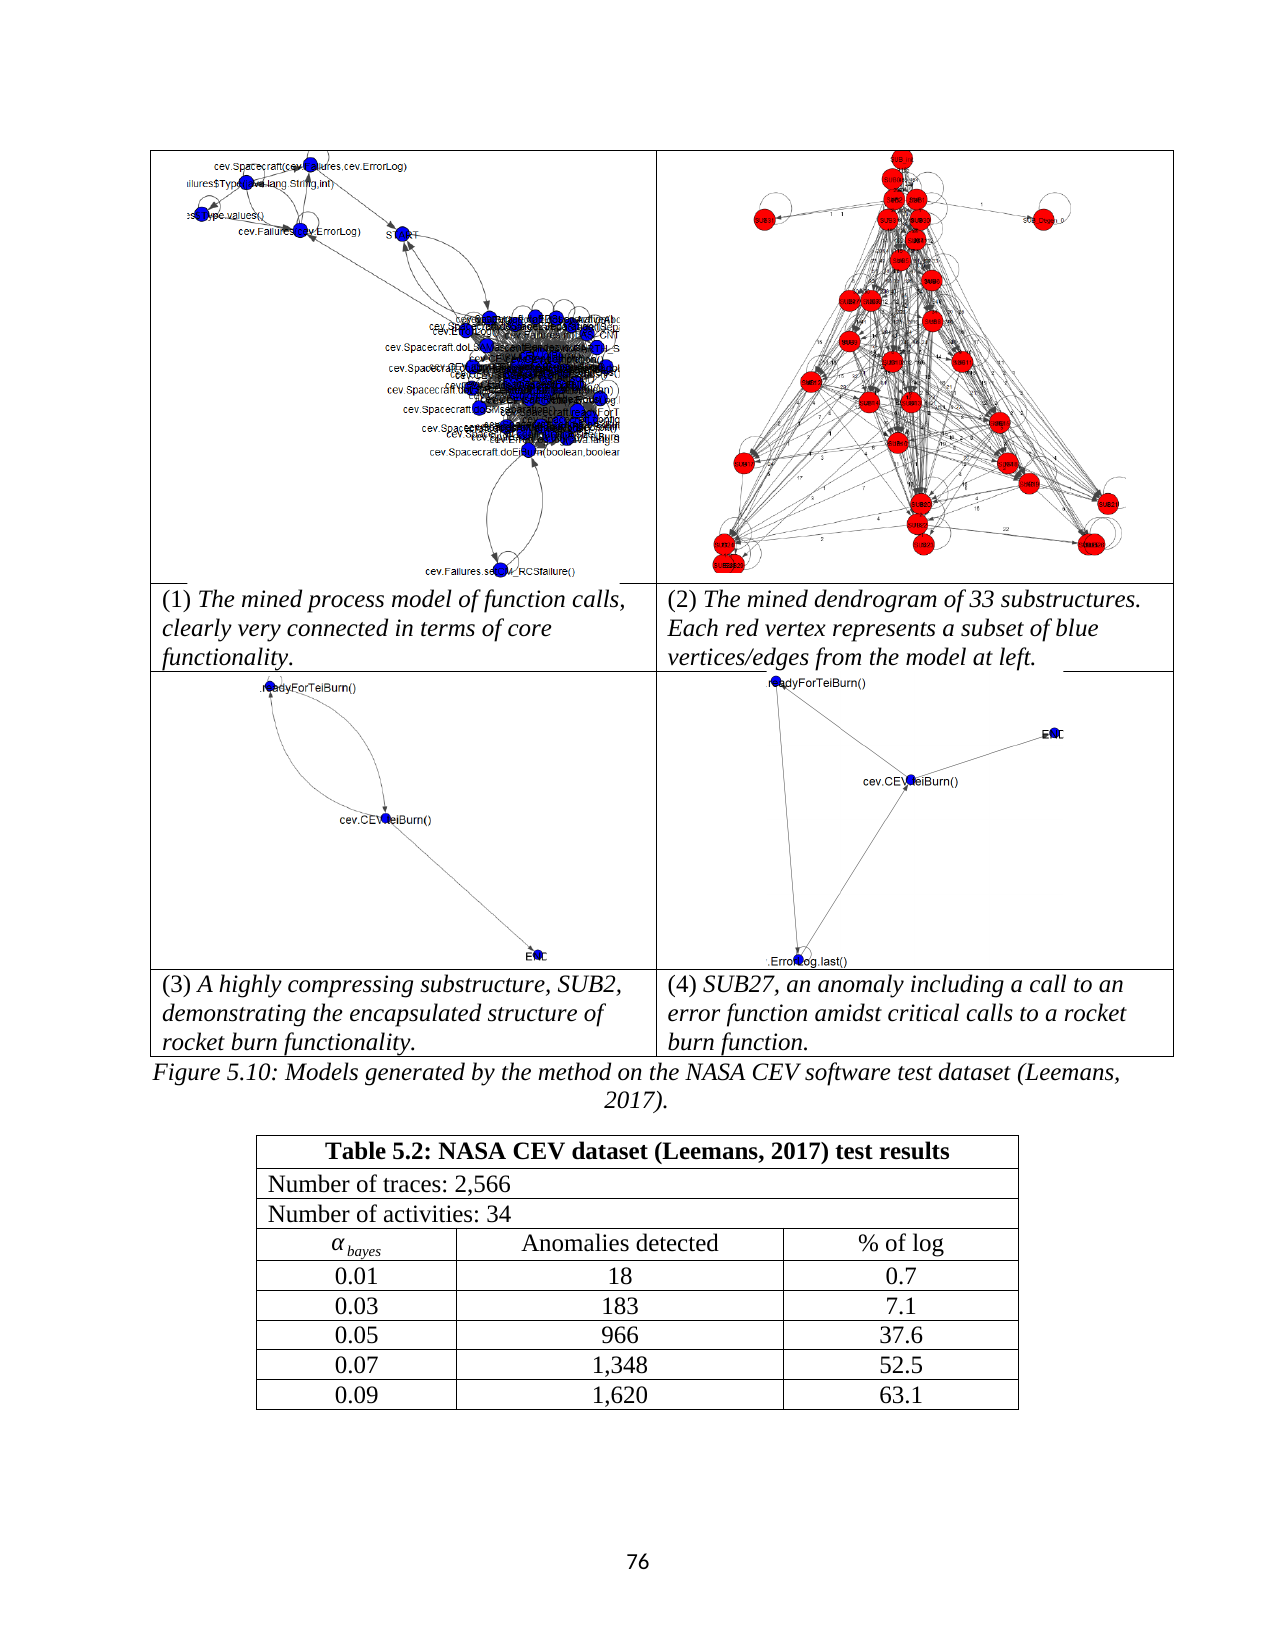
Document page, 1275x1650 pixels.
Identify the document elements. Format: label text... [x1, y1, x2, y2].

table_cell Number of activities: 34 [257, 1199, 1018, 1227]
table_cell (2) The mined dendrogram of 33 substructures. Each red vertex represents a subset of blue vertices/edges from the model at left. [657, 584, 1173, 671]
picture [704, 151, 1126, 573]
table_cell 0.05 [257, 1321, 456, 1349]
table_cell % of log [784, 1229, 1018, 1260]
table_cell 0.7 [784, 1261, 1018, 1290]
table_cell [1064, 672, 1173, 968]
table_cell 1,620 [457, 1380, 783, 1409]
table_cell [657, 672, 766, 968]
table_cell (4) SUB27, an anomaly including a call to an error function amidst critical calls to a rocket burn function. [657, 970, 1173, 1056]
table_cell 0.01 [257, 1261, 456, 1290]
table_cell Anomalies detected [457, 1229, 783, 1260]
table_cell [257, 1229, 456, 1260]
table_cell 7.1 [784, 1291, 1018, 1319]
table_cell [151, 672, 656, 968]
table_cell 183 [457, 1291, 783, 1319]
table_header [151, 151, 187, 583]
table_cell 0.03 [257, 1291, 456, 1319]
table_header Table 5.2: NASA CEV dataset (Leemans, 2017) test results [257, 1136, 1018, 1168]
table_cell 37.6 [784, 1321, 1018, 1349]
table_cell 63.1 [784, 1380, 1018, 1409]
table_cell 0.07 [257, 1350, 456, 1379]
table_header [657, 151, 1173, 583]
table_header [620, 151, 656, 583]
table_cell (1) The mined process model of function calls, clearly very connected in terms of core functionality. [151, 584, 656, 671]
table_cell 52.5 [784, 1350, 1018, 1379]
picture [187, 151, 620, 584]
picture [260, 676, 547, 964]
table_cell 0.09 [257, 1380, 456, 1409]
table_cell Number of traces: 2,566 [257, 1169, 1018, 1198]
text Figure 5.10: Models generated by the method on the NASA CEV software test dataset (Leemans, 2017). [150, 1057, 1125, 1114]
table_cell (3) A highly compressing substructure, SUB2, demonstrating the encapsulated structure of rocket burn functionality. [151, 970, 656, 1056]
table_cell 18 [457, 1261, 783, 1290]
table_cell 966 [457, 1321, 783, 1349]
picture [766, 671, 1064, 969]
table_cell 1,348 [457, 1350, 783, 1379]
